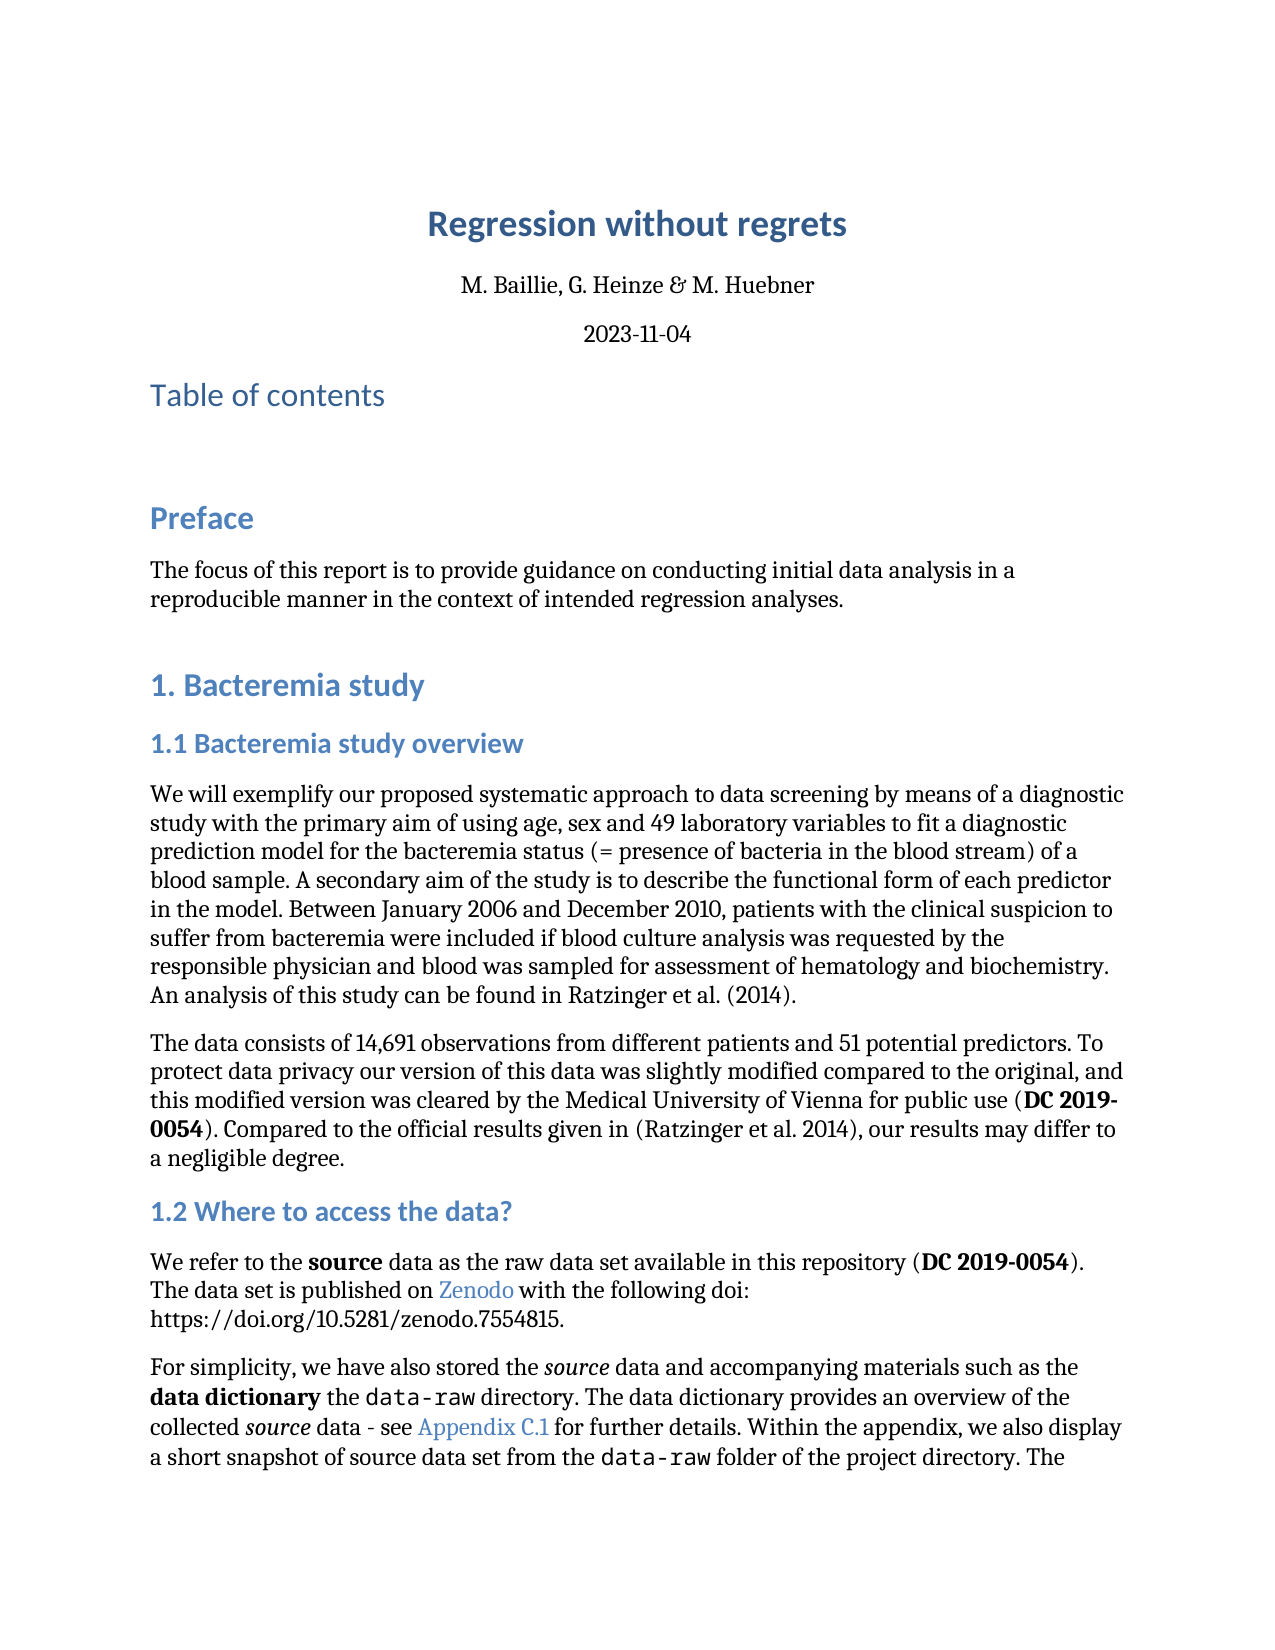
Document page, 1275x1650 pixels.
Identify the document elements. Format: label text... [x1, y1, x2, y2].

text We refer to the source data as the raw data set available in this repository (DC 2019-0054). The data set is published on Zenodo with the following doi: https://doi.org/10.5281/zenodo.7554815. [150, 1247, 1125, 1334]
text M. Baillie, G. Heinze & M. Huebner [150, 271, 1125, 299]
subtitle Preface [150, 497, 1125, 538]
text The focus of this report is to provide guidance on conducting initial data analysis in a reproducible manner in the context of intended regression analyses. [150, 556, 1125, 614]
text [150, 1352, 1125, 1472]
subtitle 1.1 Bacteremia study overview [150, 725, 1125, 761]
title Regression without regrets [150, 200, 1125, 246]
text 2023-11-04 [150, 320, 1125, 349]
text The data consists of 14,691 observations from different patients and 51 potential predictors. To protect data privacy our version of this data was slightly modified compared to the original, and this modified version was cleared by the Medical University of Vienna for public use (DC 2019-0054). Compared to the official results given in (Ratzinger et al. 2014), our results may differ to a negligible degree. [150, 1028, 1125, 1172]
subtitle 1.2 Where to access the data? [150, 1193, 1125, 1229]
text We will exemplify our proposed systematic approach to data screening by means of a diagnostic study with the primary aim of using age, sex and 49 laboratory variables to fit a diagnostic prediction model for the bacteremia status (= presence of bacteria in the blood stream) of a blood sample. A secondary aim of the study is to describe the functional form of each predictor in the model. Between January 2006 and December 2010, patients with the clinical suspicion to suffer from bacteremia were included if blood culture analysis was requested by the responsible physician and blood was sampled for assessment of hematology and biochemistry. An analysis of this study can be found in Ratzinger et al. (2014). [150, 780, 1125, 1010]
subtitle 1. Bacteremia study [150, 664, 1125, 704]
